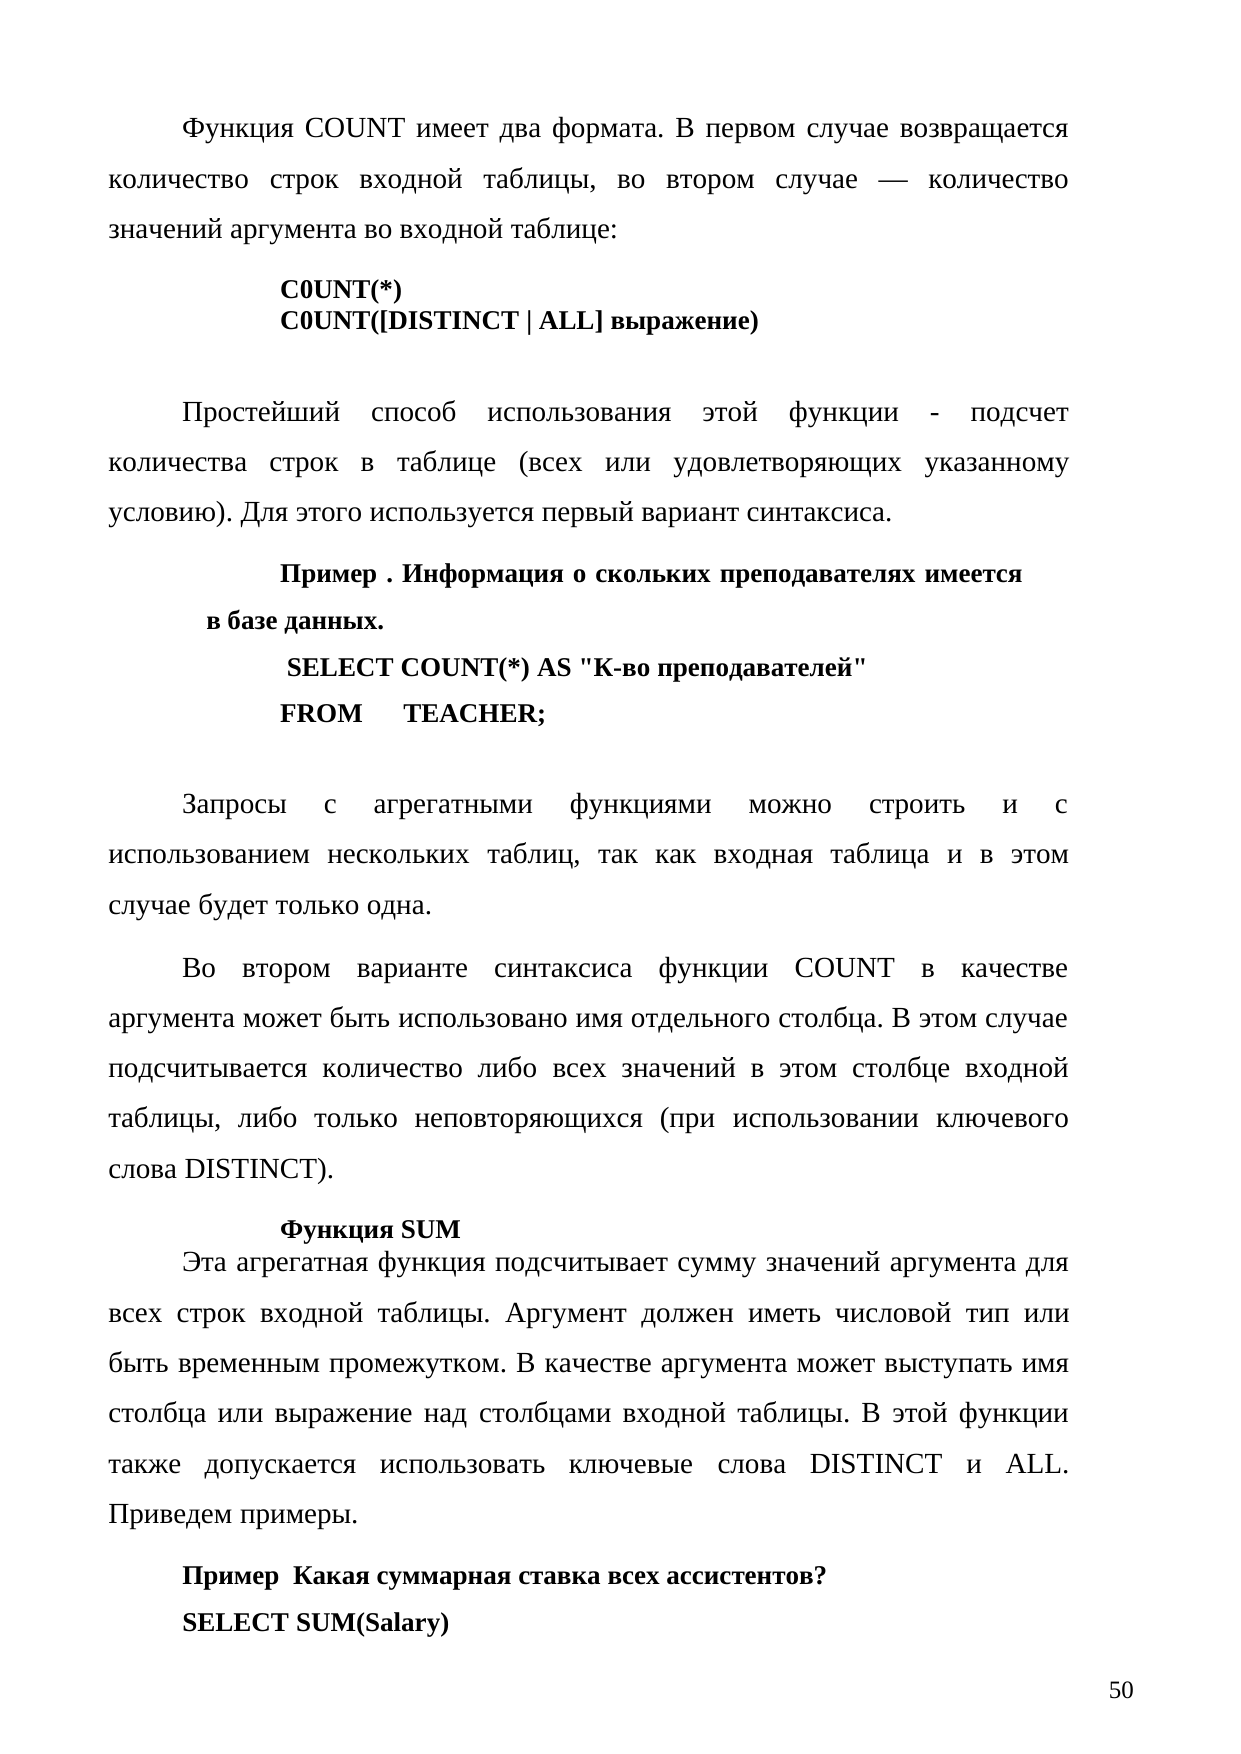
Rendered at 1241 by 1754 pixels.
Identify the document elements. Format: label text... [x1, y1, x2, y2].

text Функция COUNT имеет два формата. В первом случае возвращается количество строк входной таблицы, во втором случае — количество значений аргумента во входной таблице: [108, 110, 1069, 244]
text C0UNT([DISTINCT | ALL] выражение) [206, 305, 1134, 336]
text Простейший способ использования этой функции - подсчет количества строк в таблице (всех или удовлетворяющих указанному условию). Для этого используется первый вариант синтаксиса. [108, 394, 1069, 528]
text SELECT COUNT(*) AS "К-во преподавателей" [206, 651, 1023, 682]
text Эта агрегатная функция подсчитывает сумму значений аргумента для всех строк входной таблицы. Аргумент должен иметь числовой тип или быть временным промежутком. В качестве аргумента может выступать имя столбца или выражение над столбцами входной таблицы. В этой функции также допускается использовать ключевые слова DISTINCT и ALL. Приведем примеры. [108, 1244, 1069, 1530]
text Запросы с агрегатными функциями можно строить и с использованием нескольких таблиц, так как входная таблица и в этом случае будет только одна. [108, 786, 1069, 920]
text Во втором варианте синтаксиса функции COUNT в качестве аргумента может быть использовано имя отдельного столбца. В этом случае подсчитывается количество либо всех значений в этом столбце входной таблицы, либо только неповторяющихся (при использовании ключевого слова DISTINCT). [108, 950, 1069, 1184]
text C0UNT(*) [206, 274, 1134, 305]
text FROM TEACHER; [206, 697, 1134, 728]
text Пример Какая суммарная ставка всех ассистентов? [108, 1559, 1134, 1590]
text SELECT SUM(Salary) [108, 1606, 1134, 1637]
text Пример . Информация о скольких преподавателях имеется в базе данных. [206, 557, 1023, 635]
text Функция SUM [206, 1214, 1134, 1244]
